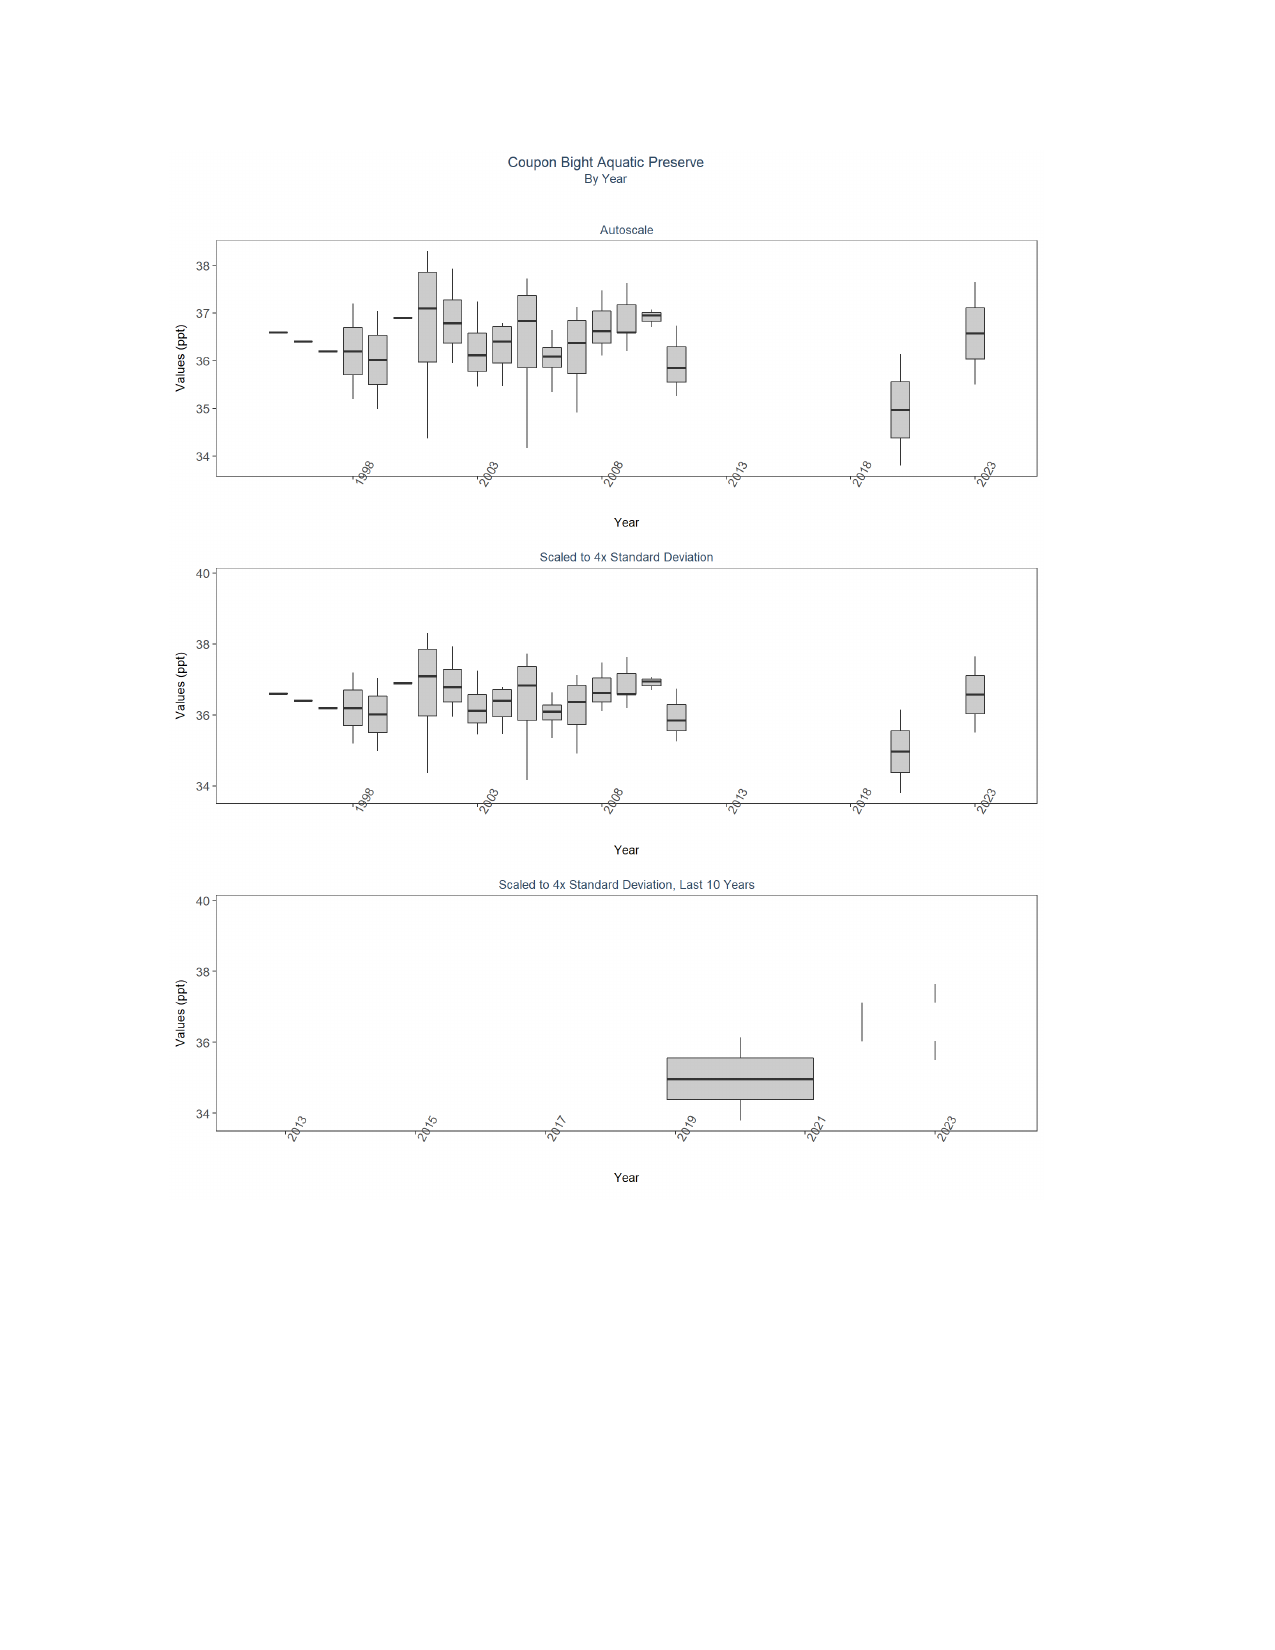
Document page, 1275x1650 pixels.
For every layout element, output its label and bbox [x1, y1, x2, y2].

picture [168, 150, 1044, 1200]
